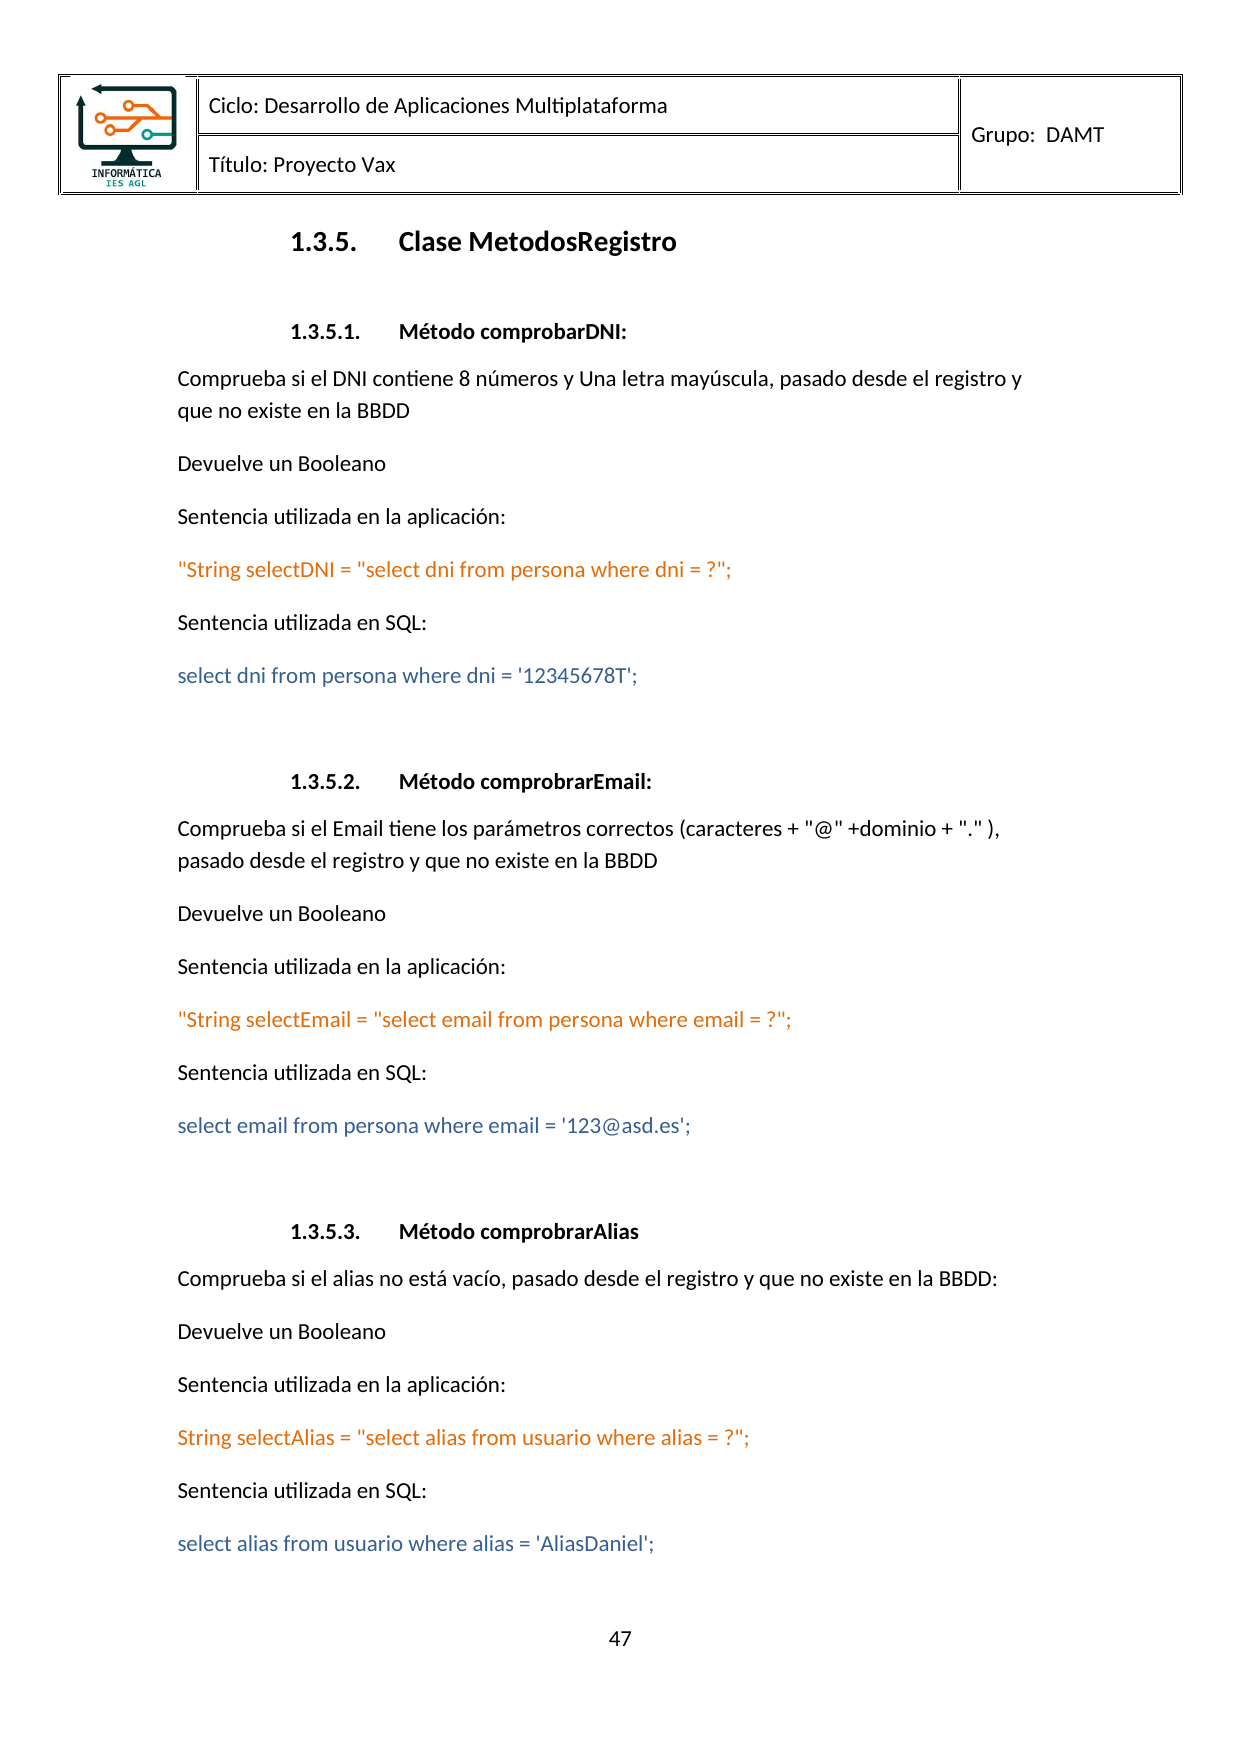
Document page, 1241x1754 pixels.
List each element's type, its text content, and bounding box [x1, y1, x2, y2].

text String selectAlias = "select alias from usuario where alias = ?"; [177, 1423, 1063, 1451]
text Comprueba si el DNI contiene 8 números y Una letra mayúscula, pasado desde el registro y que no existe en la BBDD [177, 364, 1063, 424]
text select alias from usuario where alias = 'AliasDaniel'; [177, 1529, 1063, 1557]
list Método comprobarDNI: [290, 317, 1063, 345]
text Sentencia utilizada en la aplicación: [177, 1370, 1063, 1398]
text Sentencia utilizada en SQL: [177, 608, 1063, 636]
text select email from persona where email = '123@asd.es'; [177, 1111, 1063, 1139]
text Sentencia utilizada en SQL: [177, 1476, 1063, 1504]
text Sentencia utilizada en SQL: [177, 1058, 1063, 1086]
text Devuelve un Booleano [177, 899, 1063, 927]
text Devuelve un Booleano [177, 449, 1063, 477]
text "String selectDNI = "select dni from persona where dni = ?"; [177, 555, 1063, 583]
text Devuelve un Booleano [177, 1317, 1063, 1345]
picture [70, 76, 186, 192]
list Método comprobrarEmail: [290, 767, 1063, 795]
text select dni from persona where dni = '12345678T'; [177, 661, 1063, 689]
text Sentencia utilizada en la aplicación: [177, 502, 1063, 530]
text Comprueba si el alias no está vacío, pasado desde el registro y que no existe en la BBDD: [177, 1264, 1063, 1292]
list Método comprobrarAlias [290, 1217, 1063, 1246]
subtitle Clase MetodosRegistro [290, 223, 1063, 259]
text "String selectEmail = "select email from persona where email = ?"; [177, 1005, 1063, 1033]
text Comprueba si el Email tiene los parámetros correctos (caracteres + "@" +dominio + "." ), pasado desde el registro y que no existe en la BBDD [177, 814, 1063, 874]
text Sentencia utilizada en la aplicación: [177, 952, 1063, 980]
